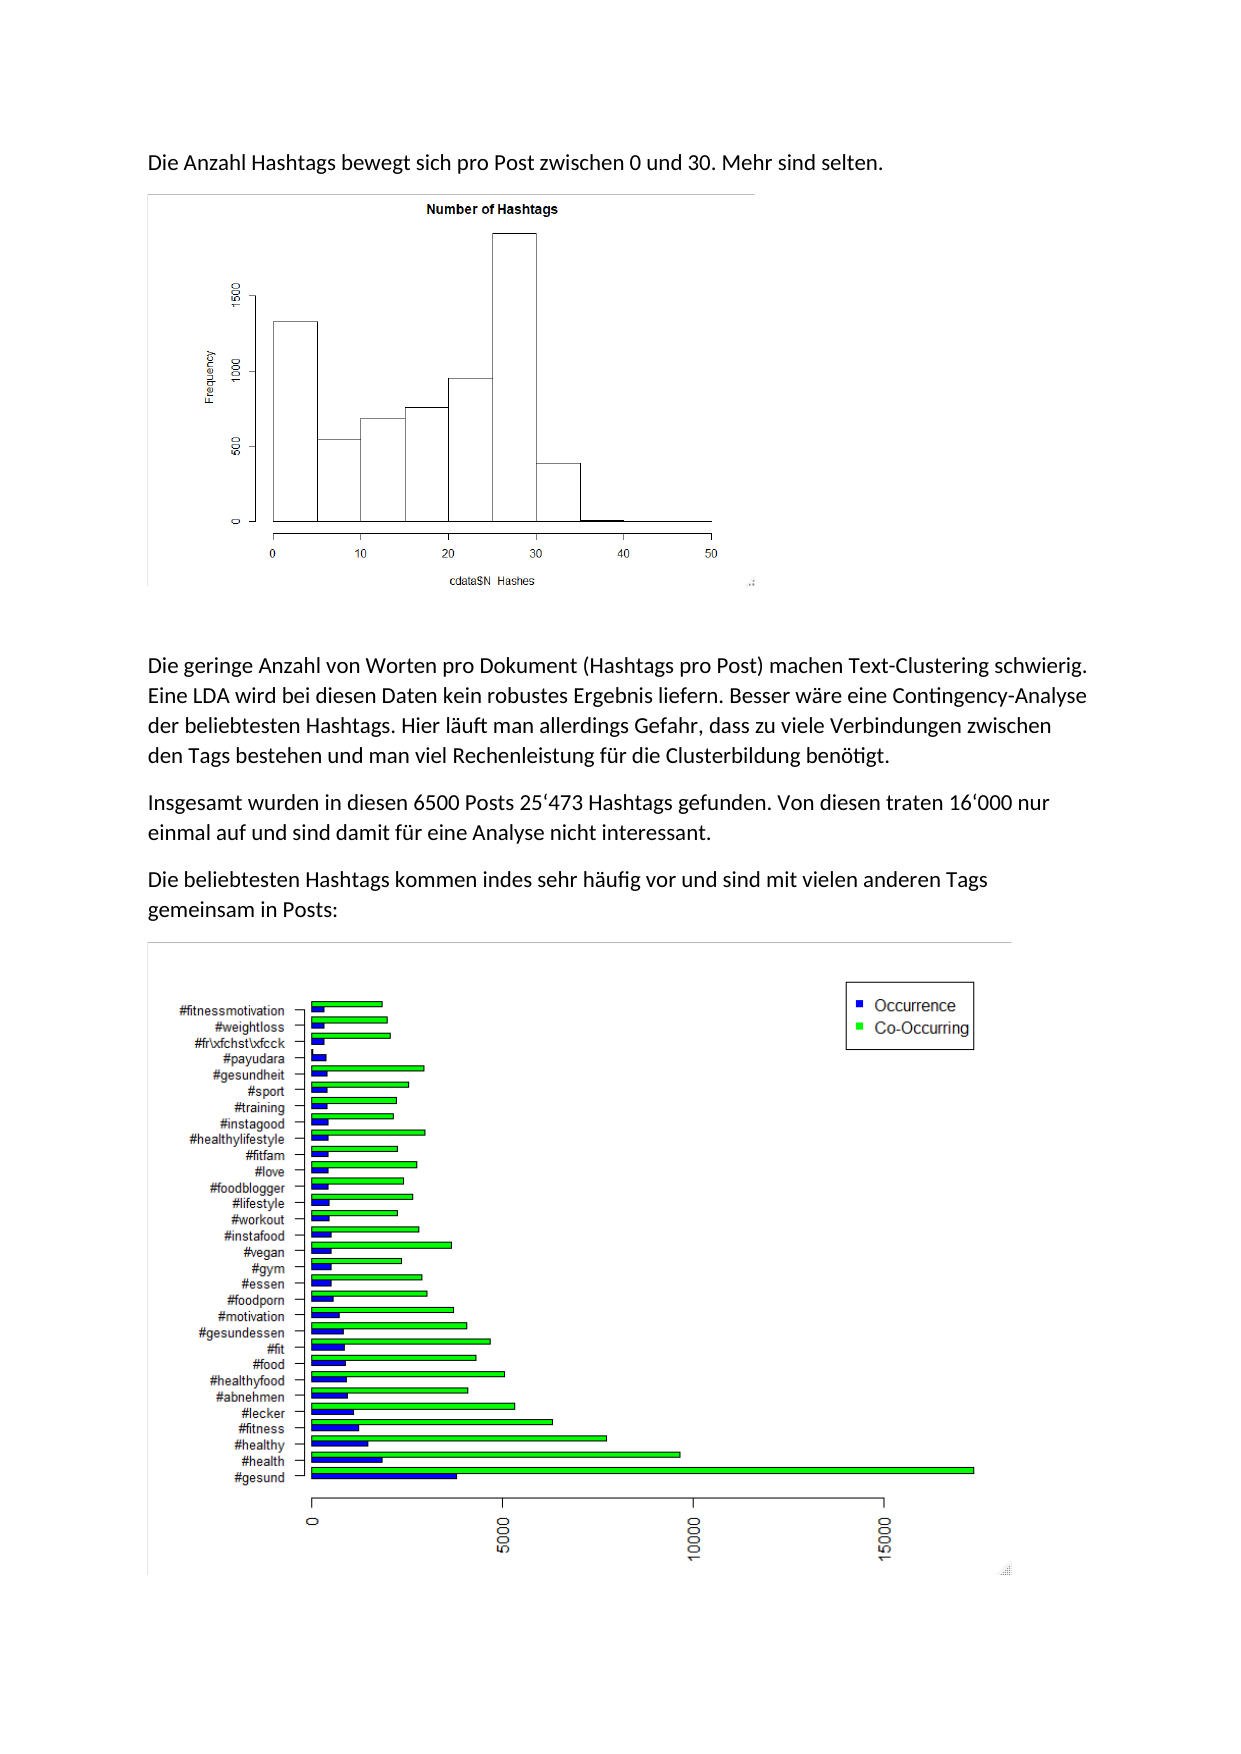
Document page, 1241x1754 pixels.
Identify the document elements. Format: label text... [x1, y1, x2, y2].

text Die beliebtesten Hashtags kommen indes sehr häufig vor und sind mit vielen anderen Tags gemeinsam in Posts: [148, 865, 1093, 924]
picture [147, 942, 1012, 1575]
text Insgesamt wurden in diesen 6500 Posts 25‘473 Hashtags gefunden. Von diesen traten 16‘000 nur einmal auf und sind damit für eine Analyse nicht interessant. [148, 788, 1093, 847]
text Die Anzahl Hashtags bewegt sich pro Post zwischen 0 und 30. Mehr sind selten. [148, 148, 1093, 176]
picture [147, 194, 755, 586]
text Die geringe Anzahl von Worten pro Dokument (Hashtags pro Post) machen Text-Clustering schwierig. Eine LDA wird bei diesen Daten kein robustes Ergebnis liefern. Besser wäre eine Contingency-Analyse der beliebtesten Hashtags. Hier läuft man allerdings Gefahr, dass zu viele Verbindungen zwischen den Tags bestehen und man viel Rechenleistung für die Clusterbildung benötigt. [148, 651, 1093, 769]
